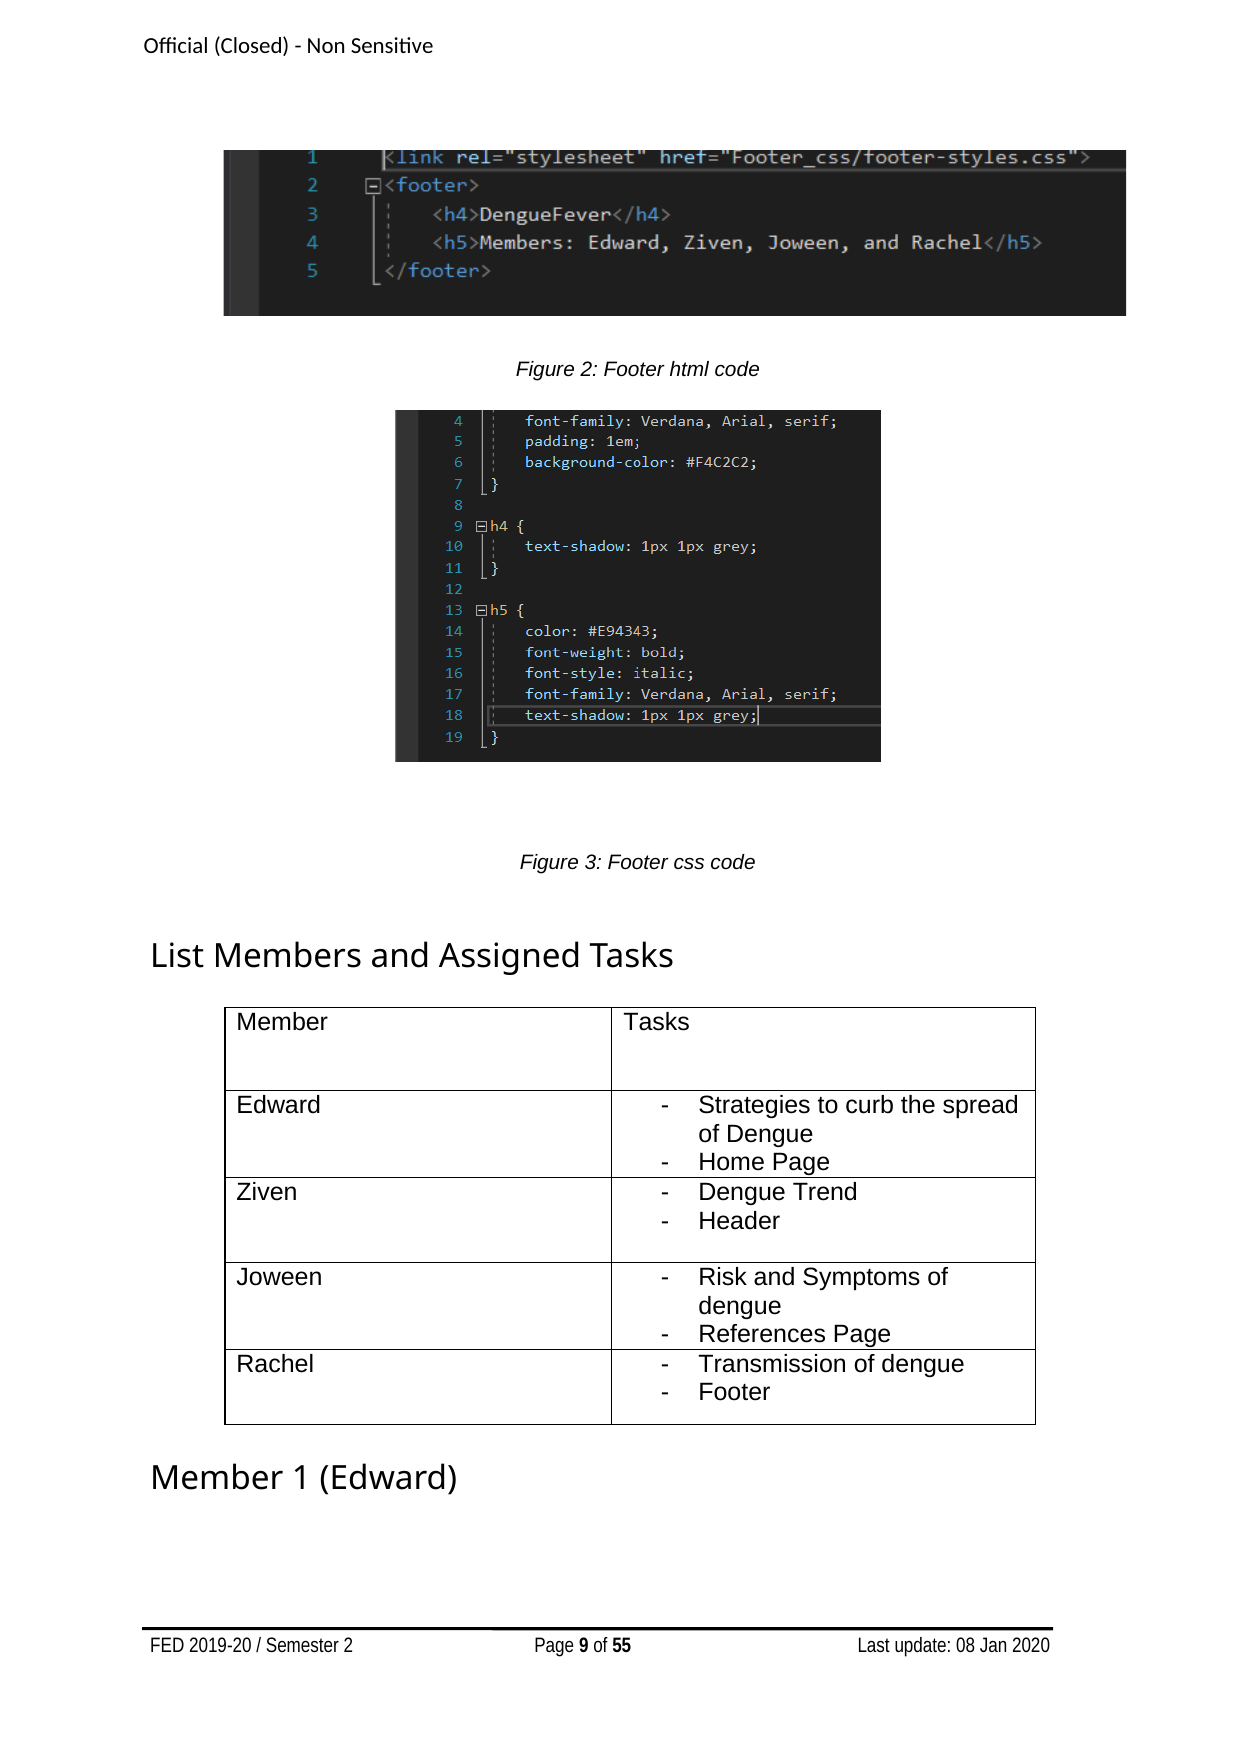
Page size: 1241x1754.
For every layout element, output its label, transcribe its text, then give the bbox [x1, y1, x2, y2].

table_cell Joween [226, 1263, 611, 1349]
table_cell Ziven [226, 1178, 611, 1262]
table_cell Risk and Symptoms of dengue References Page [612, 1263, 1035, 1349]
table_cell Dengue Trend Header [612, 1178, 1035, 1262]
text Figure 2: Footer html code [224, 357, 1053, 381]
text Figure 3: Footer css code [224, 850, 1053, 874]
table_cell Strategies to curb the spread of Dengue Home Page [612, 1091, 1035, 1177]
table_header Tasks [612, 1008, 1035, 1090]
subtitle Member 1 (Edward) [150, 1454, 1053, 1499]
picture [223, 150, 1127, 316]
table_cell Rachel [226, 1350, 611, 1423]
table_cell Edward [226, 1091, 611, 1177]
table_cell Transmission of dengue Footer [612, 1350, 1035, 1423]
table_header Member [226, 1008, 611, 1090]
picture [395, 410, 881, 762]
subtitle List Members and Assigned Tasks [150, 932, 1053, 978]
